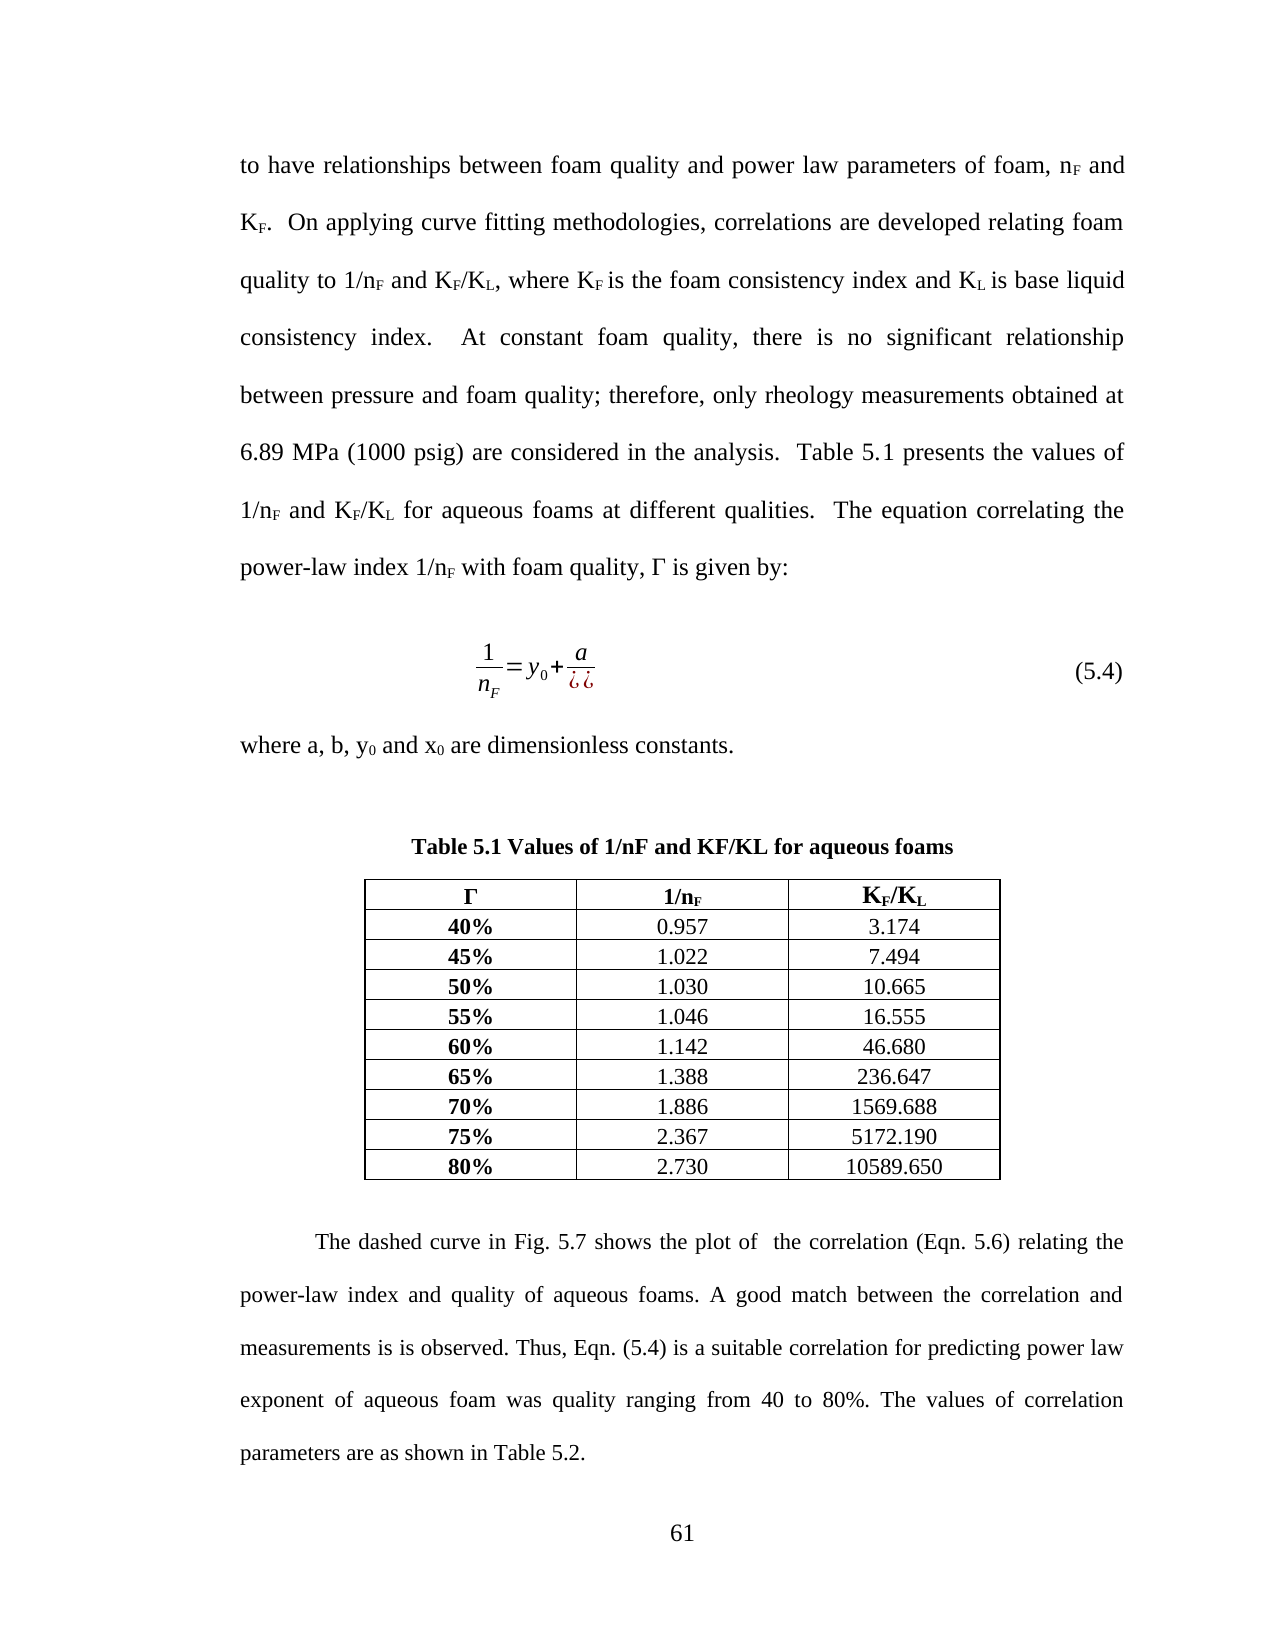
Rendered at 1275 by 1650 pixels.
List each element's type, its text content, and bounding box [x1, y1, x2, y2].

table_cell 50% [366, 970, 576, 999]
table_header 1/nF [577, 880, 788, 909]
table_header Γ [366, 880, 576, 909]
text The dashed curve in Fig. 5.7 shows the plot of the correlation (Eqn. 5.6) relating the power-law index and quality of aqueous foams. A good match between the correlation and measurements is is observed. Thus, Eqn. (5.4) is a suitable correlation for predicting power law exponent of aqueous foam was quality ranging from 40 to 80%. The values of correlation parameters are as shown in Table 5.2. [240, 1228, 1125, 1466]
table_cell 1.046 [577, 1000, 788, 1029]
table_cell 40% [366, 910, 576, 939]
table_cell 1.388 [577, 1060, 788, 1089]
table_cell 70% [366, 1090, 576, 1119]
table_cell 65% [366, 1060, 576, 1089]
table_cell 10589.650 [789, 1150, 999, 1179]
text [240, 150, 1125, 581]
table_cell 1569.688 [789, 1090, 999, 1119]
table_cell 60% [366, 1030, 576, 1059]
table_header KF/KL [789, 880, 999, 909]
table_cell 80% [366, 1150, 576, 1179]
table_cell 7.494 [789, 940, 999, 969]
text (5.4) [240, 639, 1125, 701]
table_cell 2.367 [577, 1120, 788, 1149]
text Table 5.1 Values of 1/nF and KF/KL for aqueous foams [240, 833, 1125, 860]
table_cell 10.665 [789, 970, 999, 999]
table_cell 1.030 [577, 970, 788, 999]
table_cell 236.647 [789, 1060, 999, 1089]
table_cell 3.174 [789, 910, 999, 939]
table_cell 1.142 [577, 1030, 788, 1059]
table_cell 2.730 [577, 1150, 788, 1179]
table_cell 5172.190 [789, 1120, 999, 1149]
table_cell 0.957 [577, 910, 788, 939]
table_cell 55% [366, 1000, 576, 1029]
table_cell 16.555 [789, 1000, 999, 1029]
text where a, b, y0 and x0 are dimensionless constants. [240, 730, 1125, 759]
table_cell 75% [366, 1120, 576, 1149]
table_cell 45% [366, 940, 576, 969]
table_cell 46.680 [789, 1030, 999, 1059]
table_cell 1.886 [577, 1090, 788, 1119]
table_cell 1.022 [577, 940, 788, 969]
